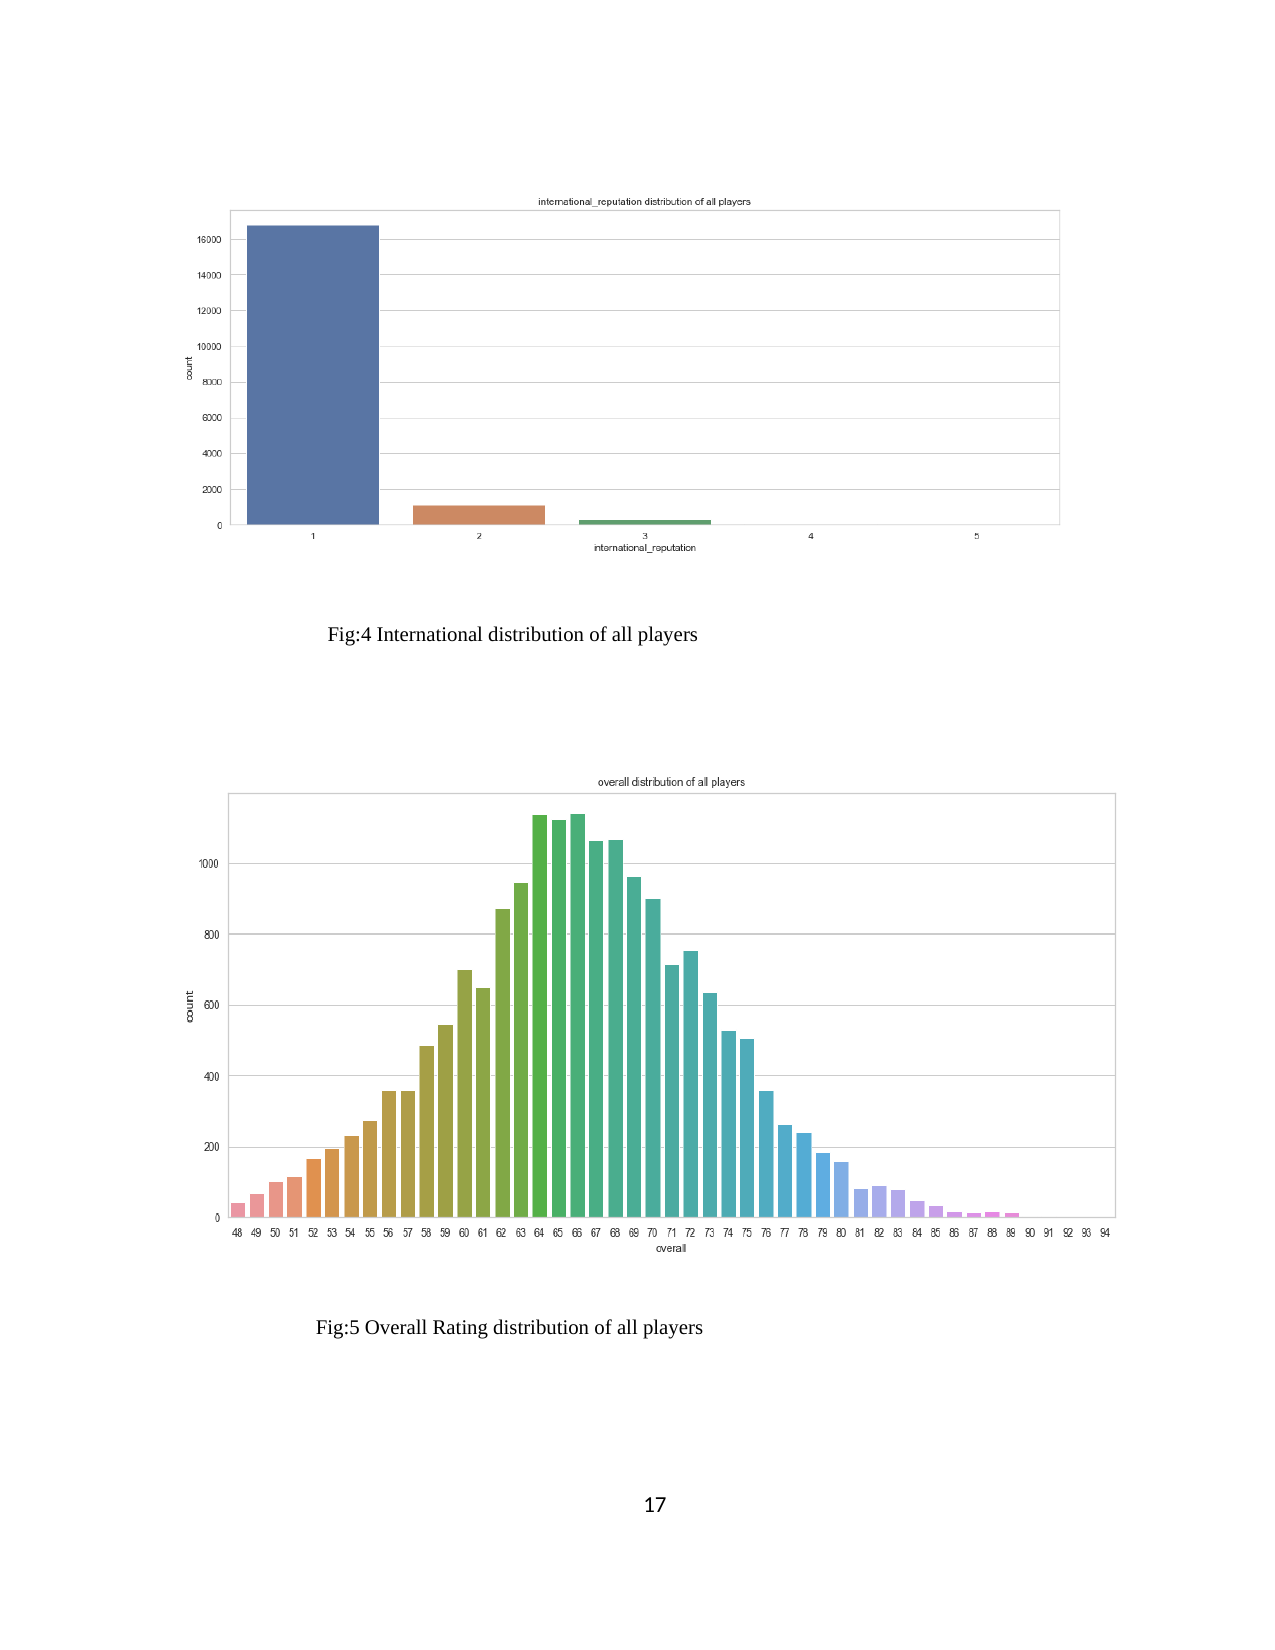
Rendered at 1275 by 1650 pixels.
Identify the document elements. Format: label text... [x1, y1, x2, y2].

picture [179, 770, 1120, 1263]
text Fig:5 Overall Rating distribution of all players [179, 1315, 1137, 1339]
picture [179, 192, 1064, 558]
text Fig:4 International distribution of all players [179, 622, 1137, 646]
